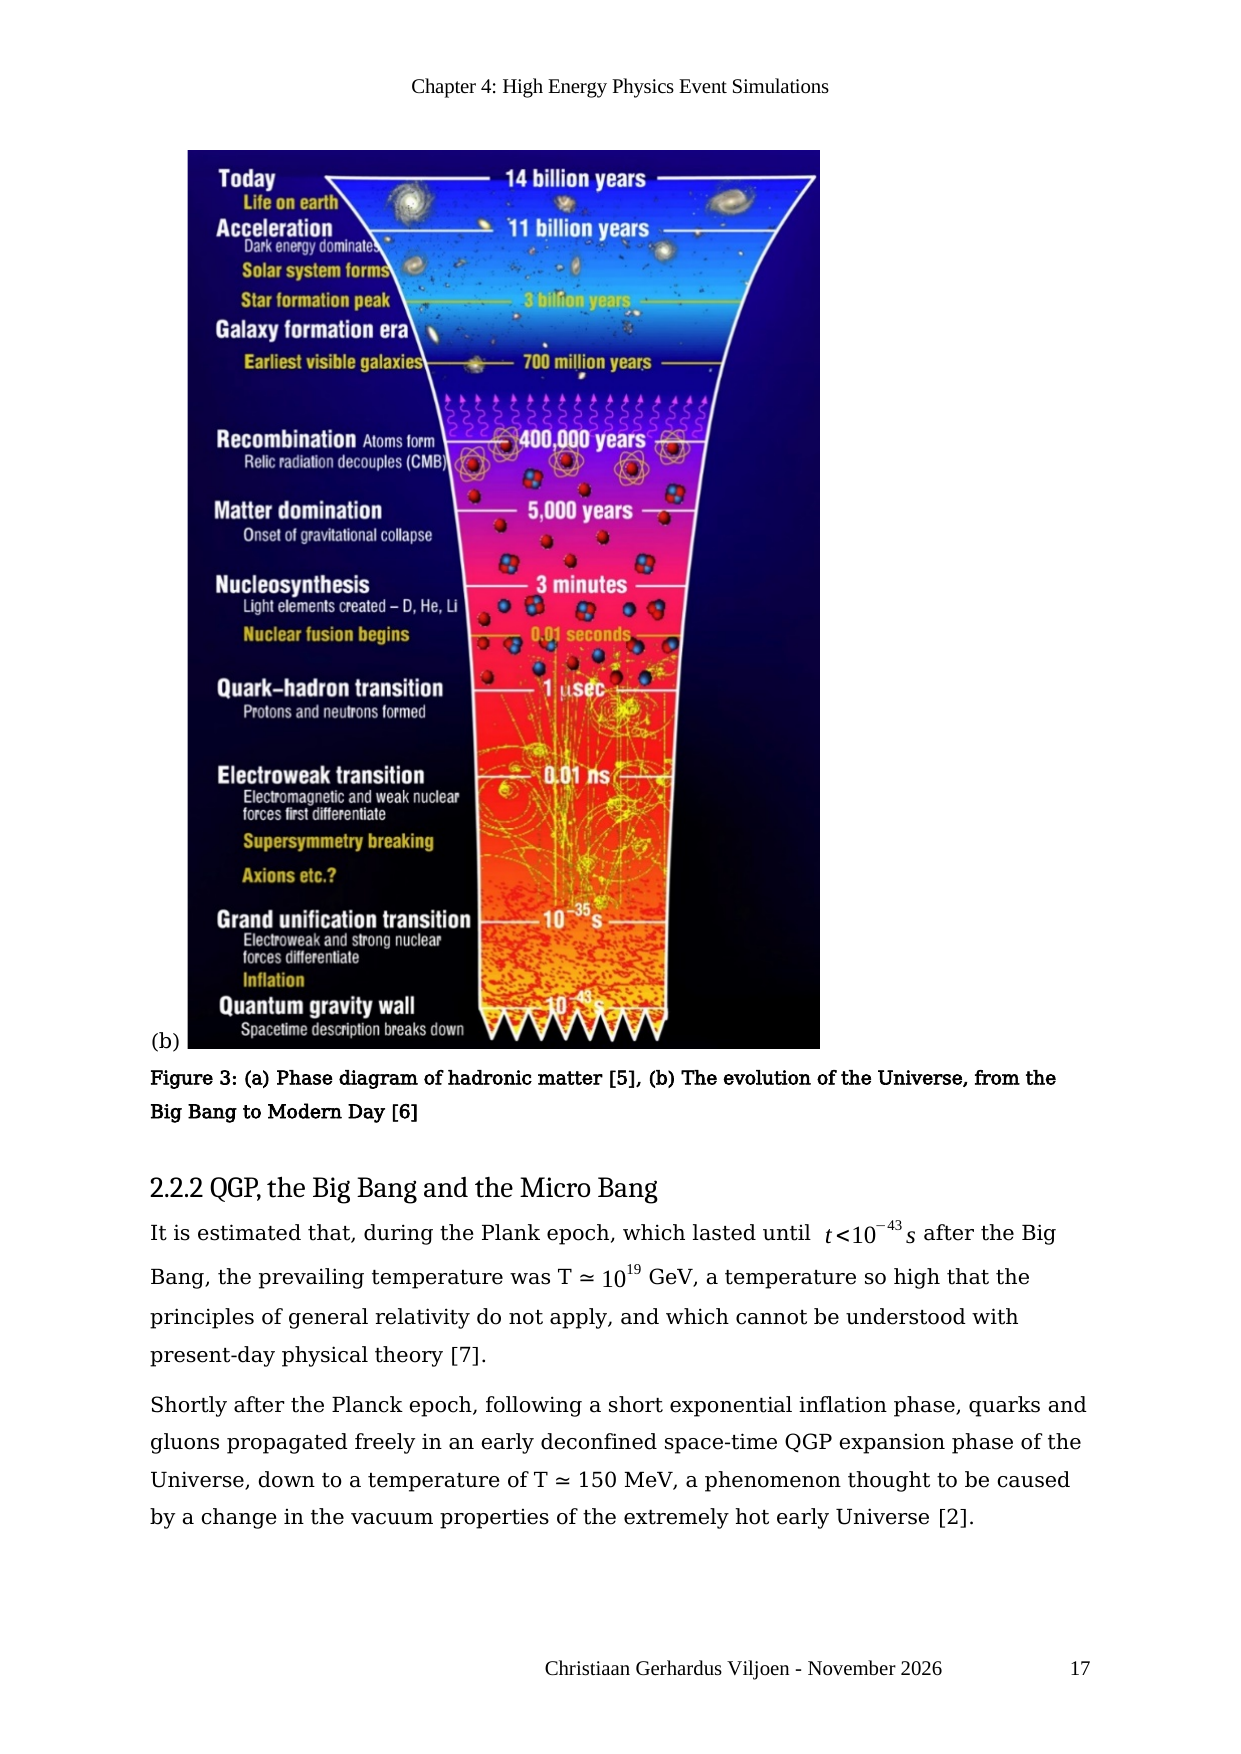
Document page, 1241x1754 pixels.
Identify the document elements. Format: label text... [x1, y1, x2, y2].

picture [187, 150, 820, 1049]
subtitle QGP, the Big Bang and the Micro Bang [150, 1171, 1090, 1204]
text Shortly after the Planck epoch, following a short exponential inflation phase, quarks and gluons propagated freely in an early deconfined space-time QGP expansion phase of the Universe, down to a temperature of T ≃ 150 MeV, a phenomenon thought to be caused by a change in the vacuum properties of the extremely hot early Universe . [150, 1392, 1090, 1529]
text It is estimated that, during the Plank epoch, which lasted until after the Big Bang, the prevailing temperature was T ≃ GeV, a temperature so high that the principles of general relativity do not apply, and which cannot be understood with present-day physical theory . [150, 1217, 1090, 1367]
text Figure : (a) Phase diagram of hadronic matter , (b) The evolution of the Universe, from the Big Bang to Modern Day [150, 1066, 1090, 1122]
